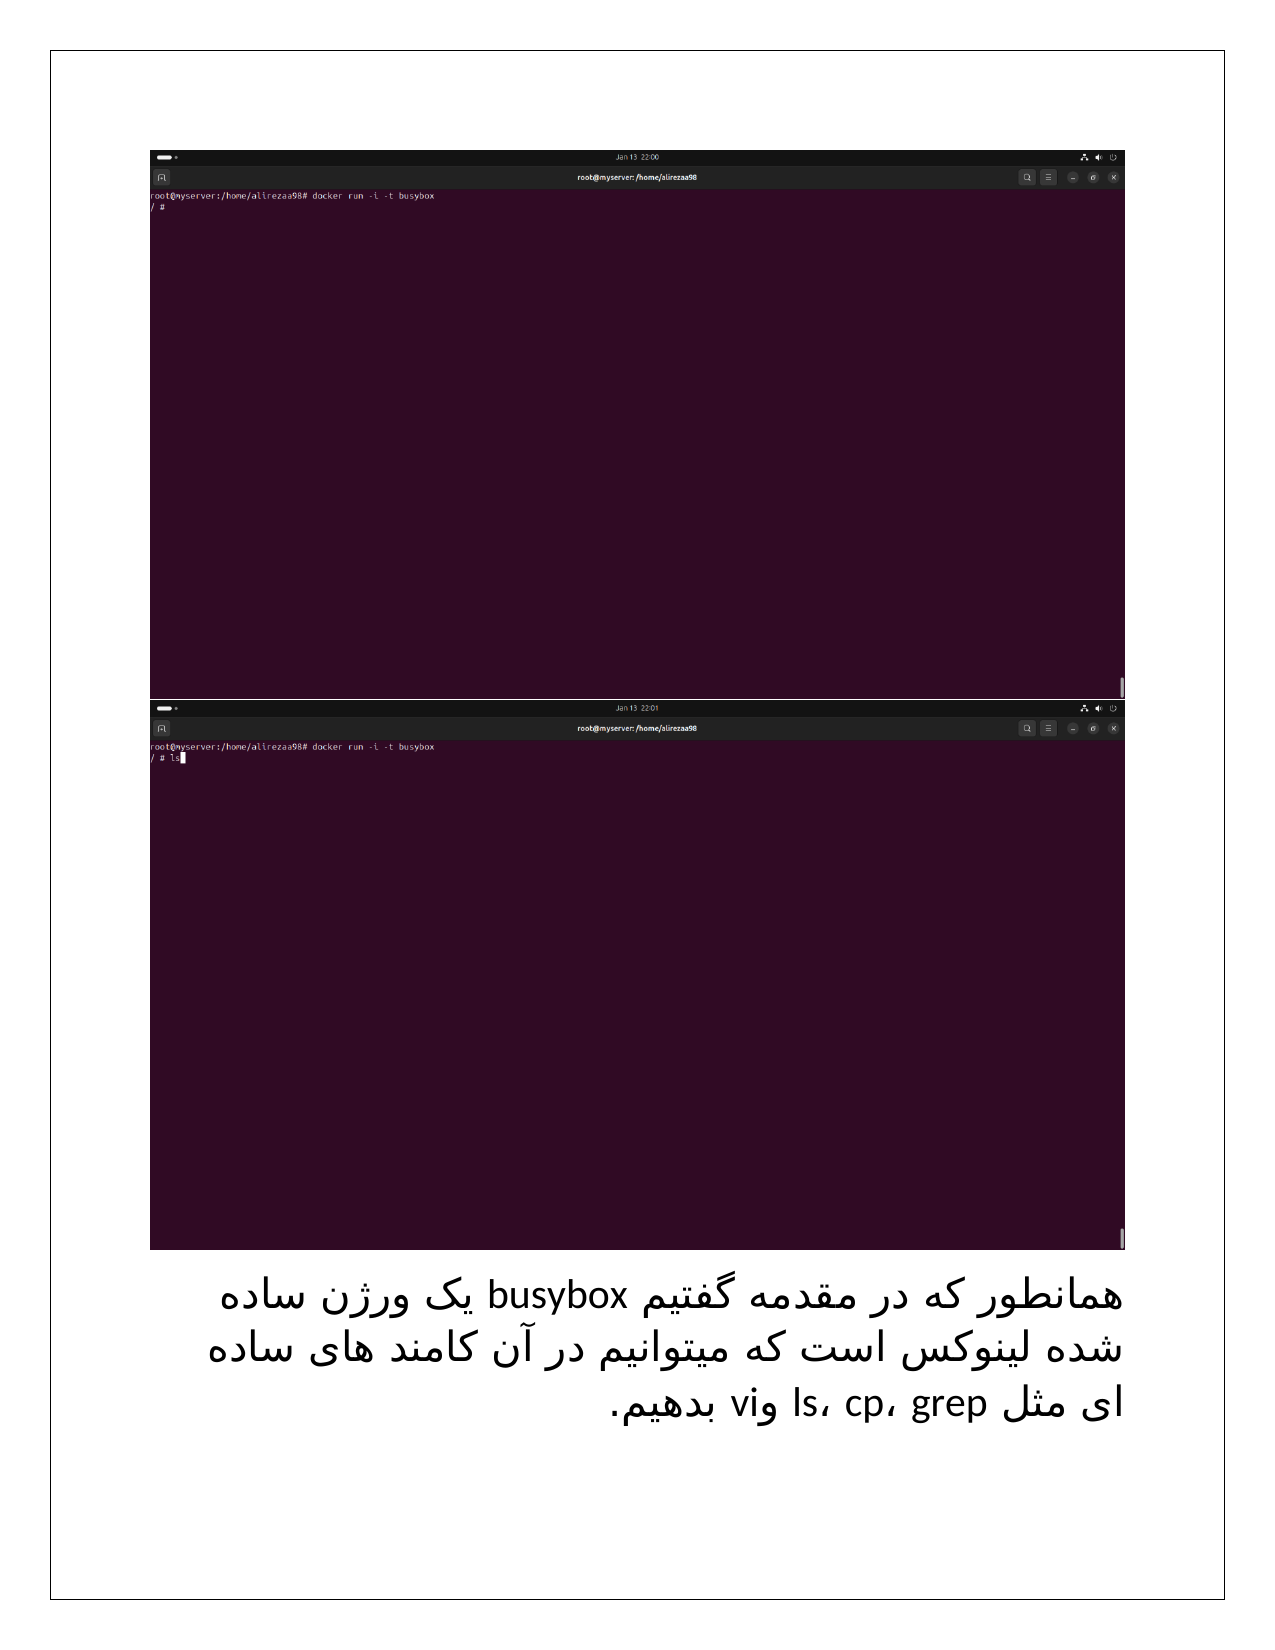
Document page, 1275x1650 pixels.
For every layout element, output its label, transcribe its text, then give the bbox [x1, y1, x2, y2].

picture [150, 150, 1125, 699]
text همانطور که در مقدمه گفتیم busybox یک ورژن ساده شده لینوکس است که میتوانیم در آن کامند های ساده ای مثل ls، cp، grep وvi بدهیم. [150, 1268, 1125, 1426]
picture [150, 700, 1125, 1250]
